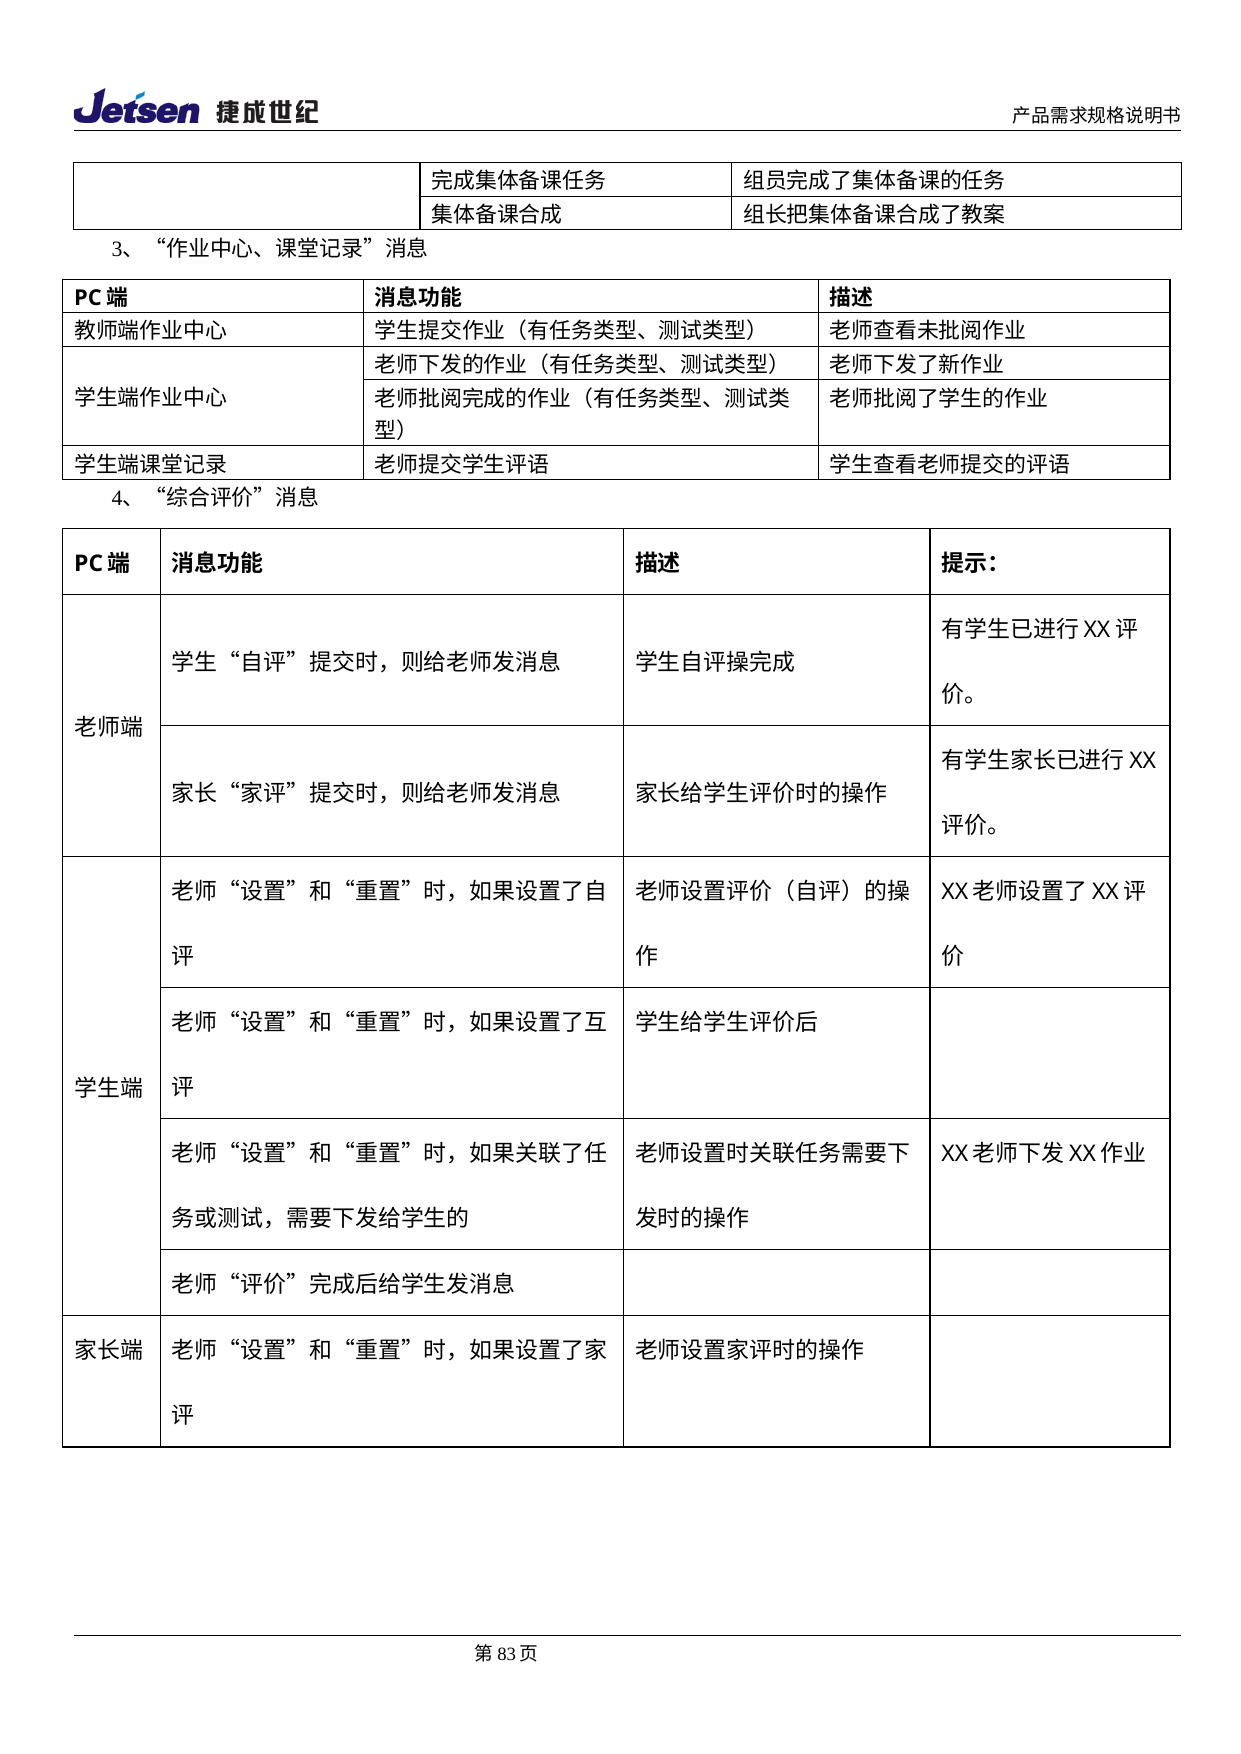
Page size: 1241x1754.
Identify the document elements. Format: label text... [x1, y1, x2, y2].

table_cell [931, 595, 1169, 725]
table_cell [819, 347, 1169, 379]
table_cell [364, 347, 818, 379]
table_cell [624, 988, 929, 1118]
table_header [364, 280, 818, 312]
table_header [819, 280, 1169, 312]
picture [73, 88, 318, 123]
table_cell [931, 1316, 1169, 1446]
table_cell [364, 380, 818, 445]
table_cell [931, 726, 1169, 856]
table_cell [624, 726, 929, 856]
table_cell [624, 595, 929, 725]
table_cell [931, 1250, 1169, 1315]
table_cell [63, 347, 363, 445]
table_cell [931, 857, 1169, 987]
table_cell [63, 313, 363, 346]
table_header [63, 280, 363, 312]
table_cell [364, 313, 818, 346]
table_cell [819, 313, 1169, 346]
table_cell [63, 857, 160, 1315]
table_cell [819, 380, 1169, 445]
list 3、“作业中心、课堂记录”消息 [111, 230, 1181, 263]
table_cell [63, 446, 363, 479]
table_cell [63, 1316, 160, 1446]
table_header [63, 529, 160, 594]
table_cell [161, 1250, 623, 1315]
list 4、“综合评价”消息 [111, 480, 1181, 512]
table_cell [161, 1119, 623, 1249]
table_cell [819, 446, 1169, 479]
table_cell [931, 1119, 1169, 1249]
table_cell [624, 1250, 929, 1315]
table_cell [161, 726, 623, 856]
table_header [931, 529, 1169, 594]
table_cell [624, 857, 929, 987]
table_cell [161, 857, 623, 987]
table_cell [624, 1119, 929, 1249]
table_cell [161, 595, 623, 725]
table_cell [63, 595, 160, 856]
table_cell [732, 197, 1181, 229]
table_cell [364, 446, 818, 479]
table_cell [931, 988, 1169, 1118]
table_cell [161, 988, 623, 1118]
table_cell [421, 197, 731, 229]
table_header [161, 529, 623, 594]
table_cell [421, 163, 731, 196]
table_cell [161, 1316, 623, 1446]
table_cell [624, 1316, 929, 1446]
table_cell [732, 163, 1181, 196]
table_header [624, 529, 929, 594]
